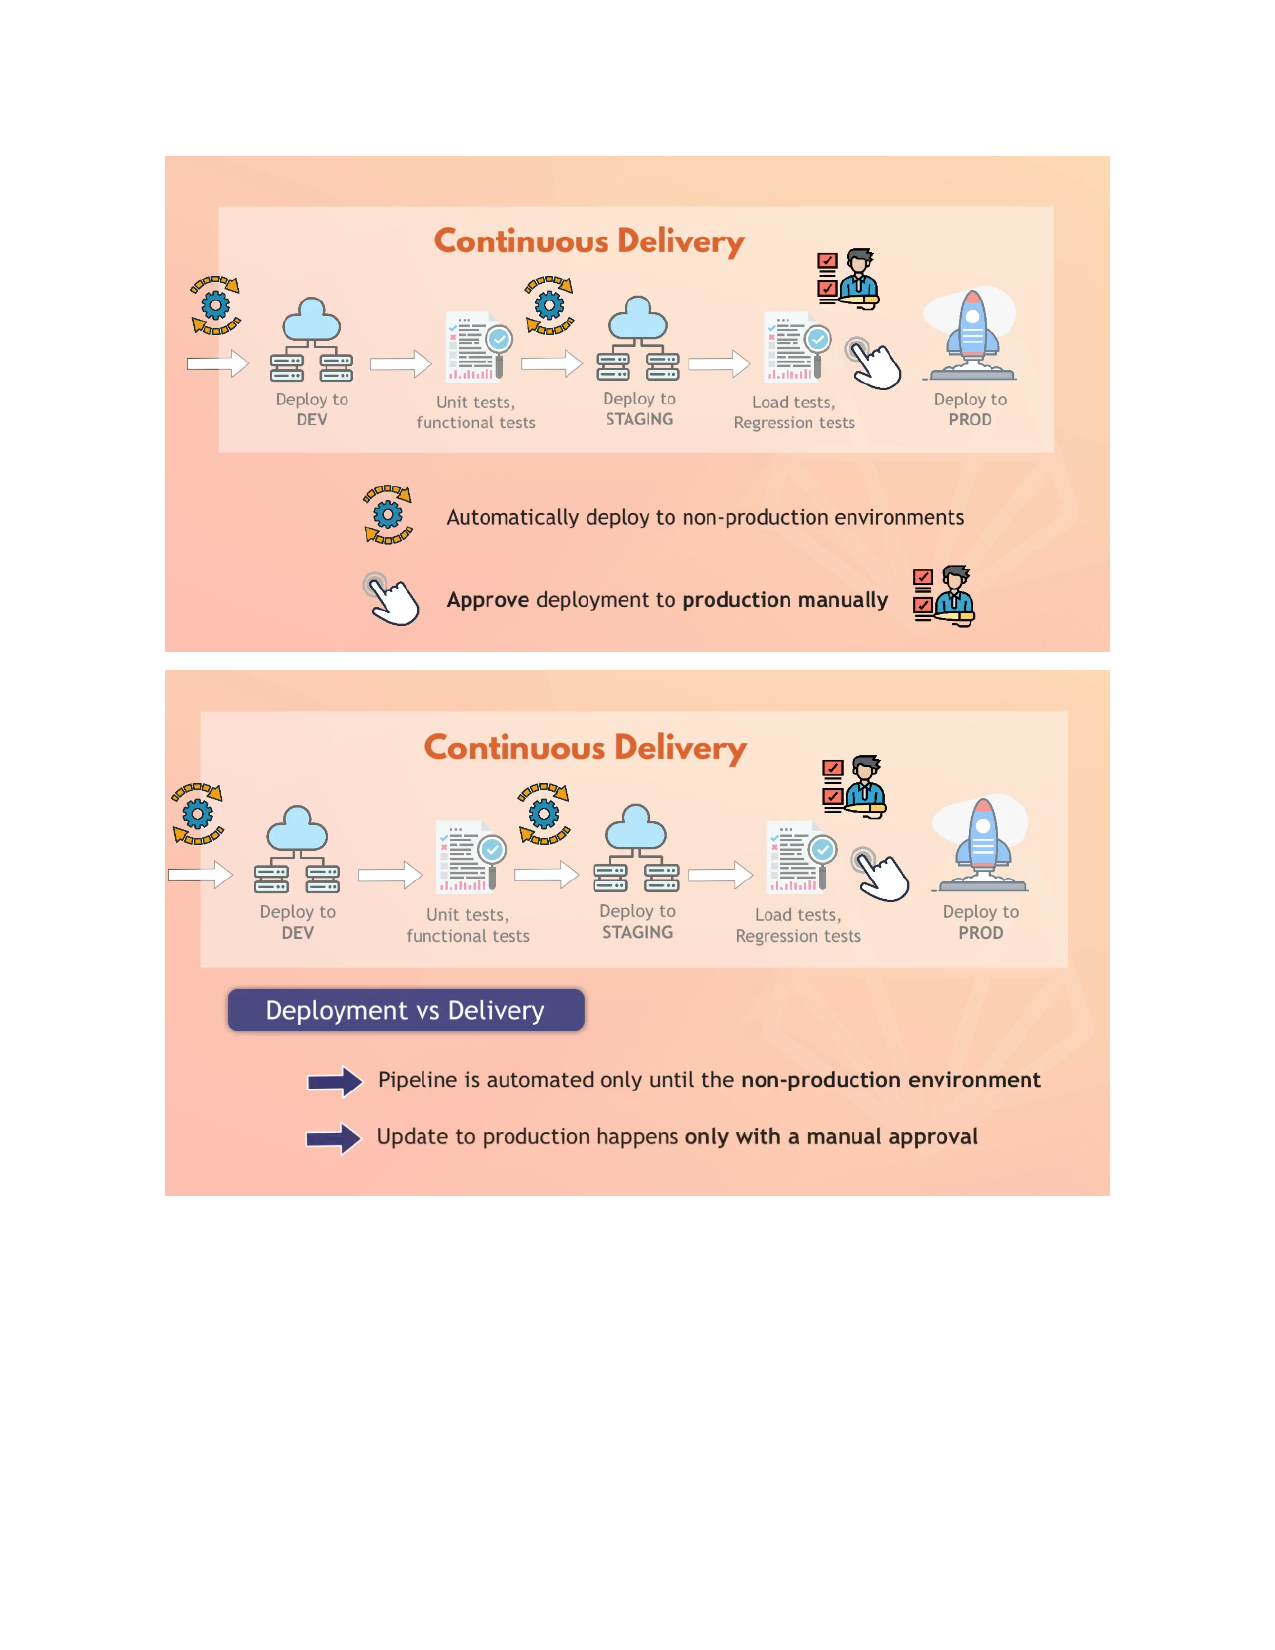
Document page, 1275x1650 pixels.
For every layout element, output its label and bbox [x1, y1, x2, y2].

picture [165, 156, 1111, 652]
picture [165, 670, 1111, 1196]
